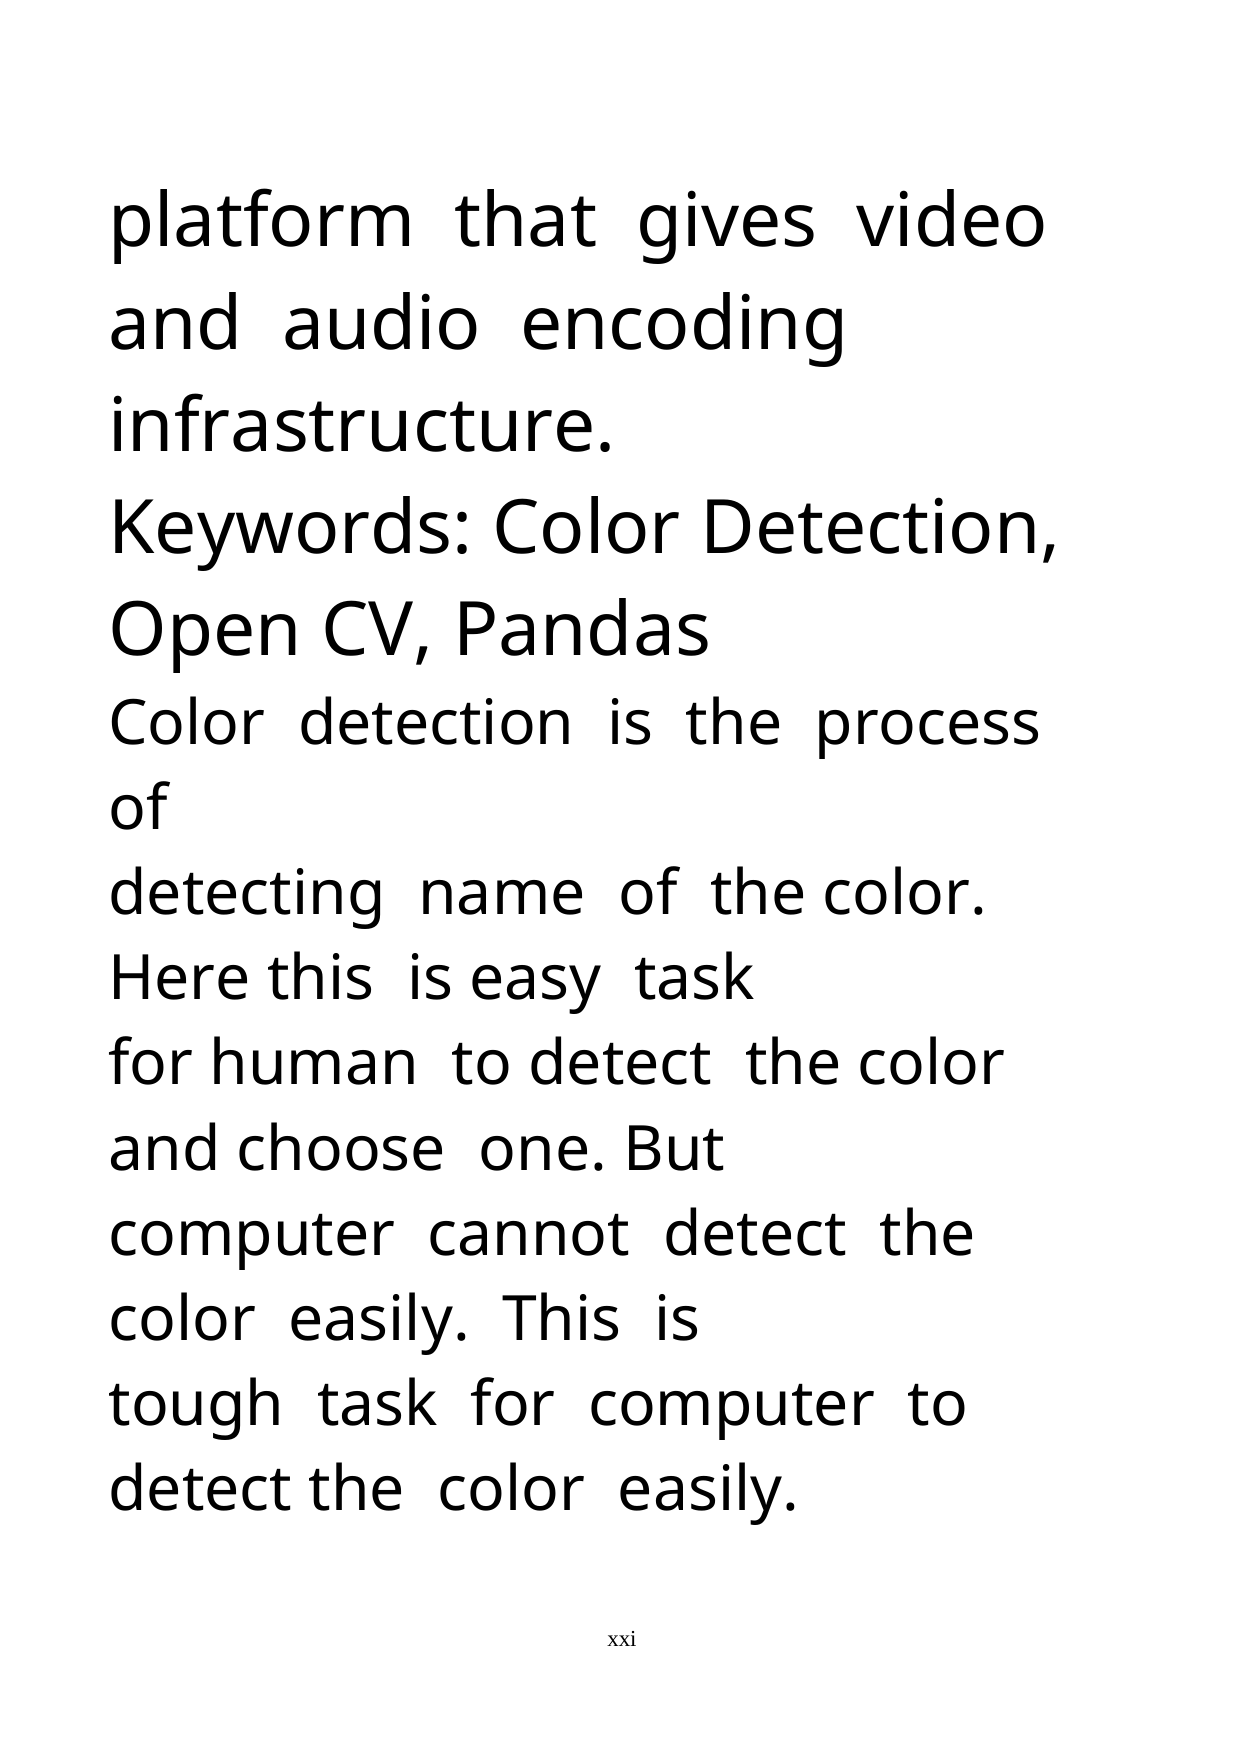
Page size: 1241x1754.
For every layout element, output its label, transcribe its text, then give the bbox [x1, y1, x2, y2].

text Color detection is the process of [108, 678, 1124, 848]
text detecting name of the color. Here this is easy task [108, 848, 1124, 1018]
text for human to detect the color and choose one. But [108, 1018, 1124, 1188]
text tough task for computer to detect the color easily. [108, 1358, 1124, 1529]
text platform that gives video and audio encoding [108, 167, 1124, 371]
text Keywords: Color Detection, Open CV, Pandas [108, 473, 1124, 678]
text infrastructure. [108, 371, 1124, 473]
text computer cannot detect the color easily. This is [108, 1188, 1124, 1358]
